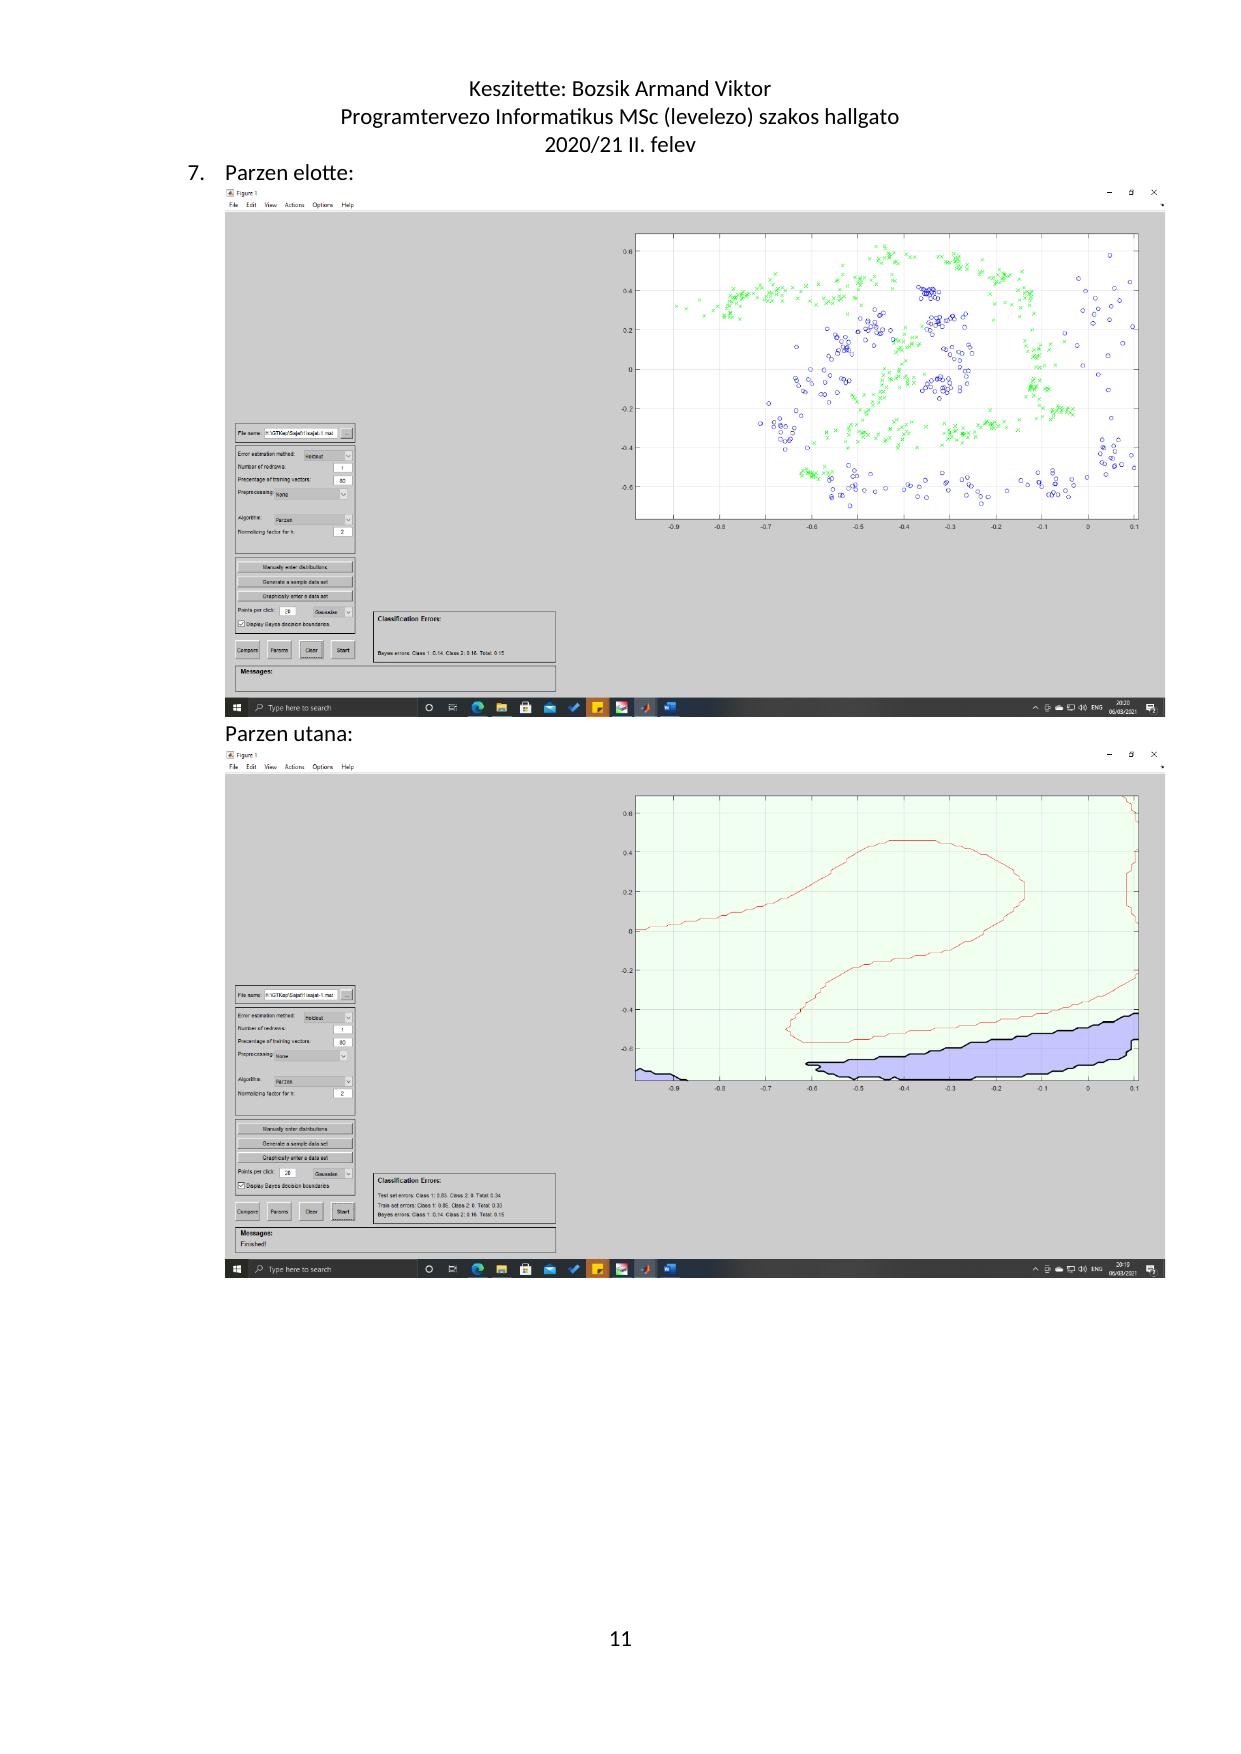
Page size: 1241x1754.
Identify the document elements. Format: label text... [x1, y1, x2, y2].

picture [225, 188, 1166, 717]
picture [225, 749, 1166, 1278]
